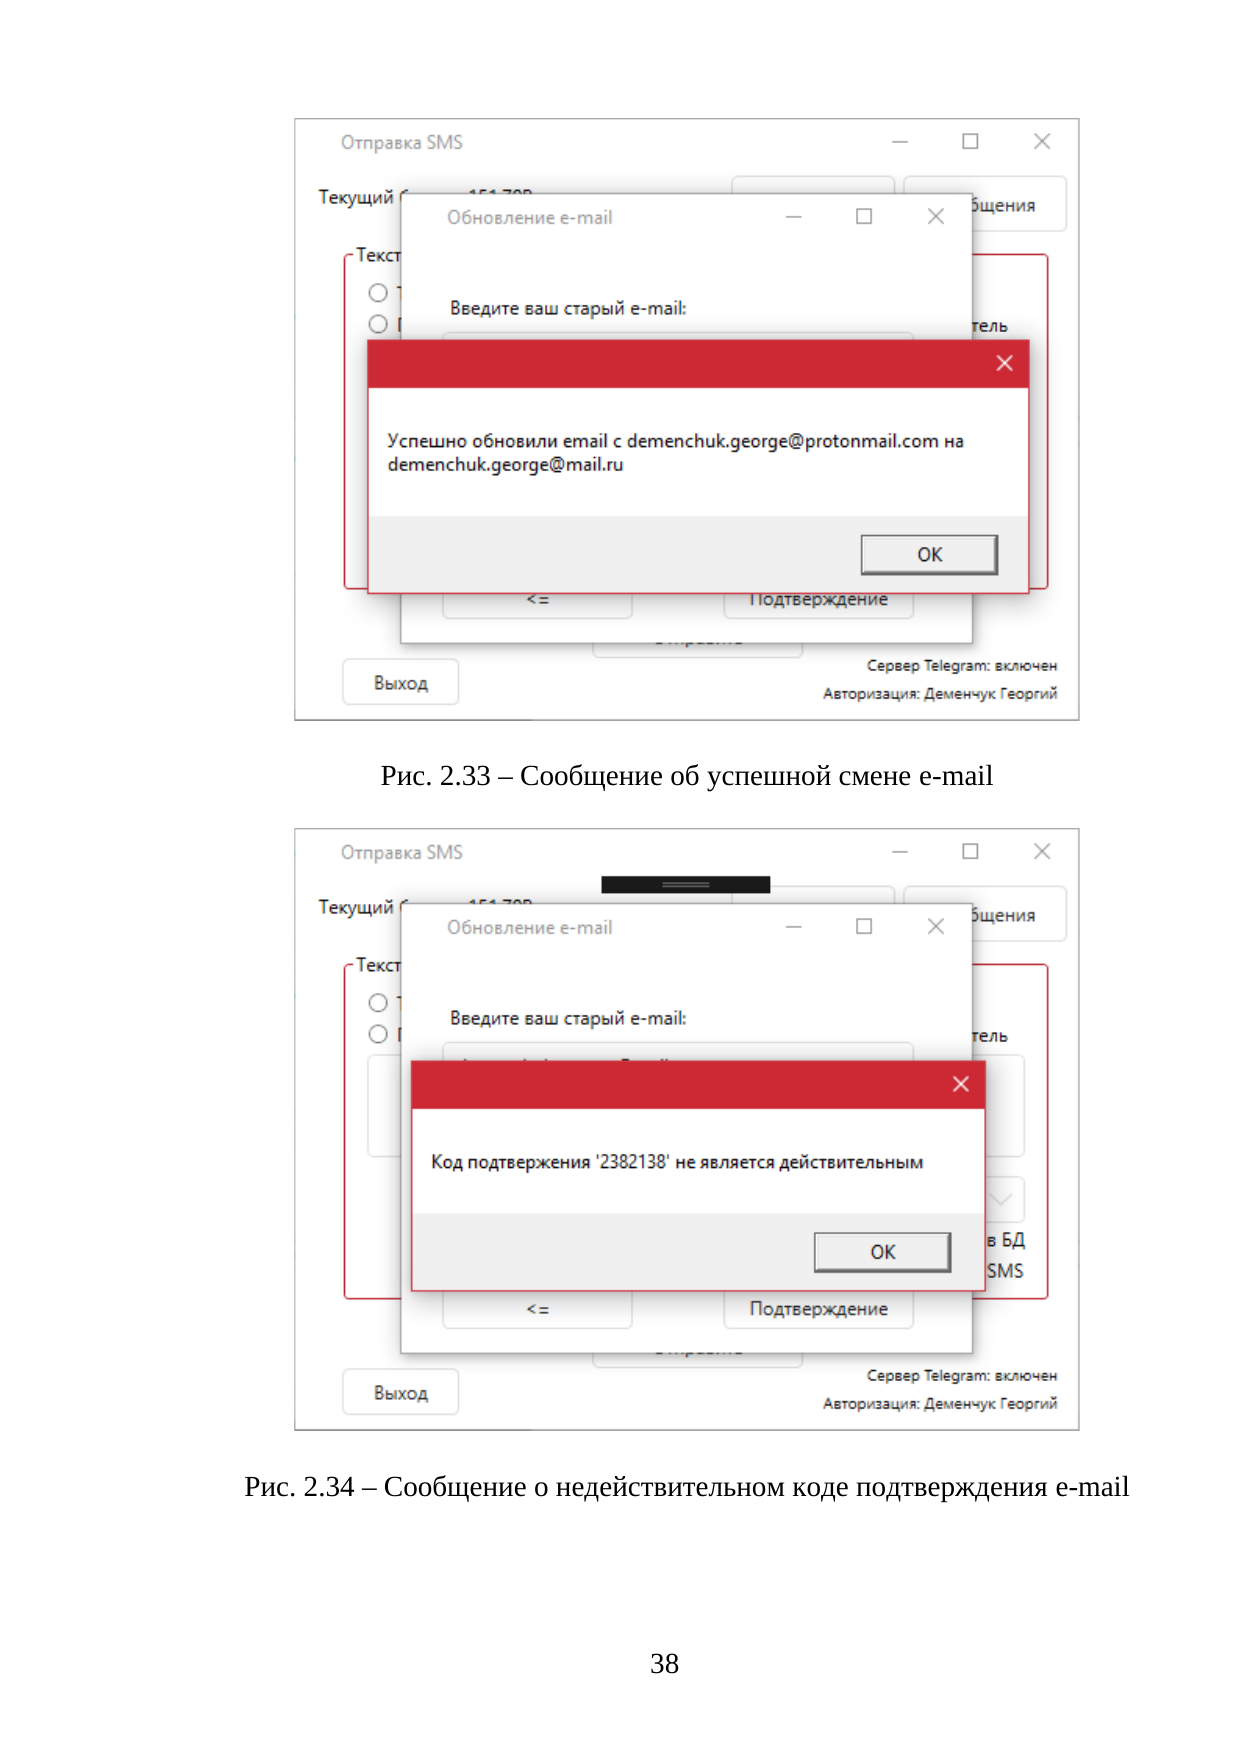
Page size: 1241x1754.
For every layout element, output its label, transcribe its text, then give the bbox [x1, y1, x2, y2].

text Рис. 2.34 – Сообщение о недействительном коде подтверждения e-mail [222, 1469, 1152, 1502]
picture [294, 118, 1080, 721]
text Рис. 2.33 – Сообщение об успешной смене e-mail [222, 758, 1152, 791]
picture [294, 828, 1080, 1431]
